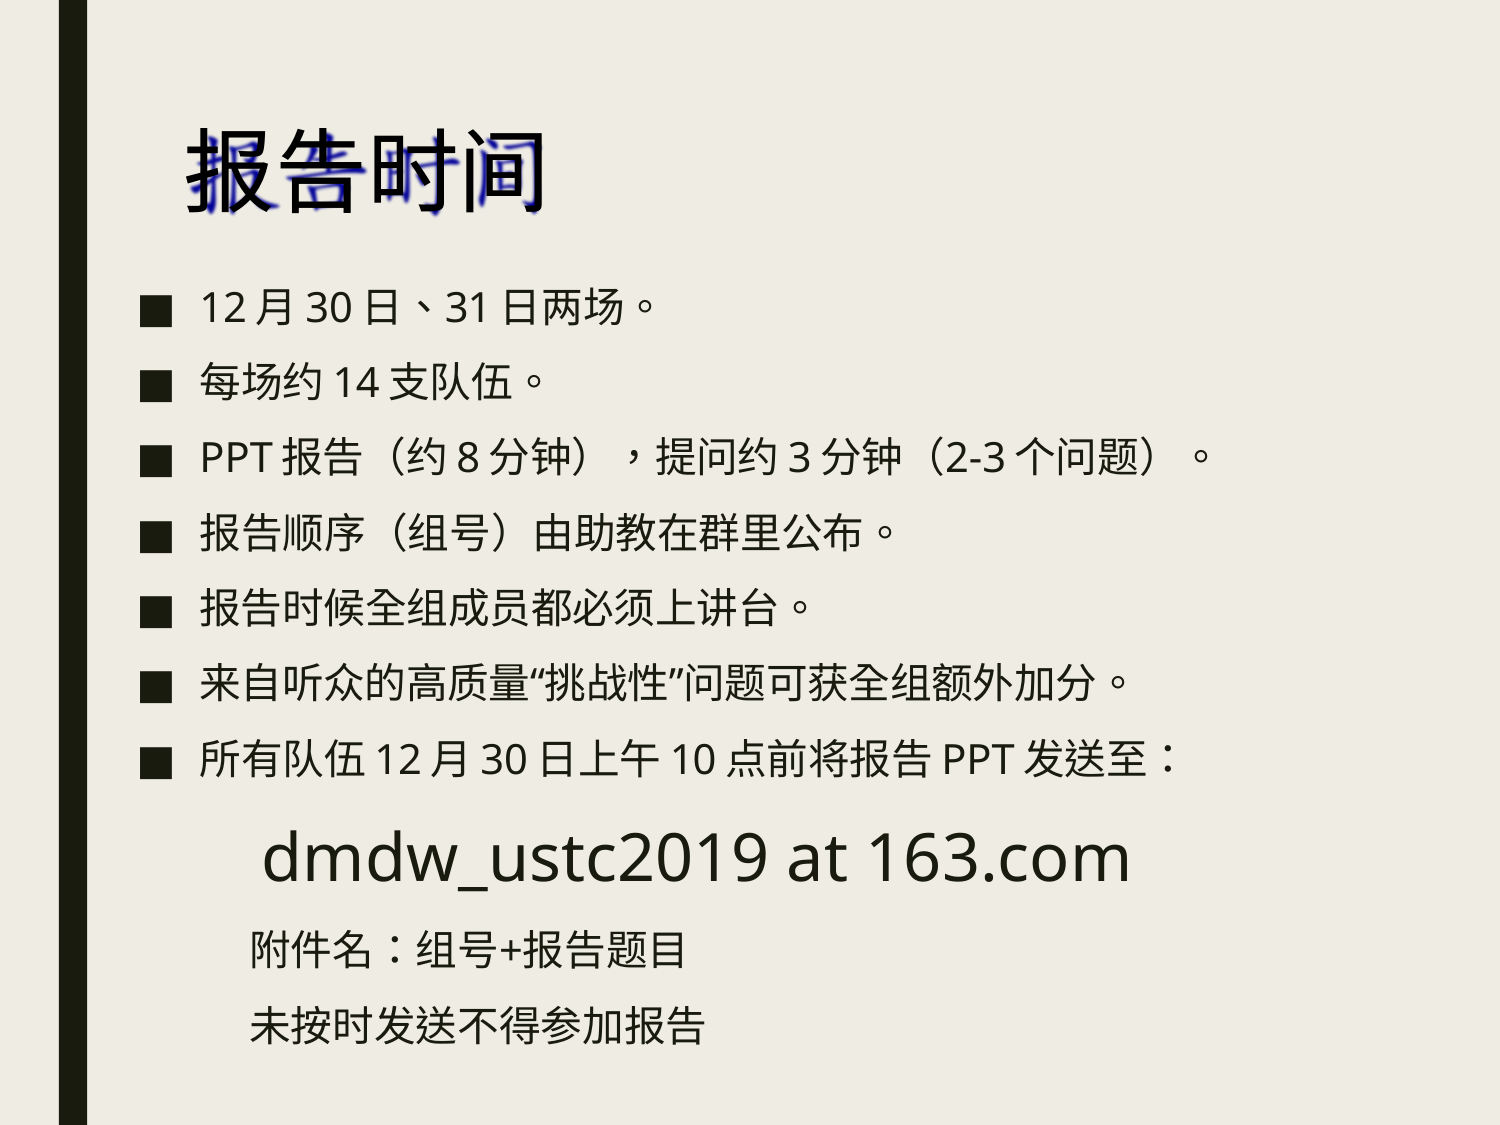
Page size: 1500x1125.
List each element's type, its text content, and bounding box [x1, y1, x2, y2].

list 所有队伍12月30日上午10点前将报告PPT发送至： [136, 730, 1442, 787]
list 来自听众的高质量“挑战性”问题可获全组额外加分。 [136, 654, 1442, 711]
text dmdw_ustc2019 at 163.com [262, 810, 1442, 901]
text 附件名：组号+报告题目未按时发送不得参加报告 [249, 921, 708, 1054]
list 报告时候全组成员都必须上讲台。 [136, 579, 1442, 636]
list 报告顺序（组号）由助教在群里公布。 [136, 503, 1442, 560]
list 每场约14支队伍。 [136, 353, 1442, 409]
subtitle 报告时间 [184, 108, 1442, 233]
picture [127, 86, 614, 288]
list 12月30日、31日两场。 [136, 277, 1442, 334]
list PPT报告（约8分钟），提问约3分钟（2-3个问题）。 [136, 428, 1442, 485]
